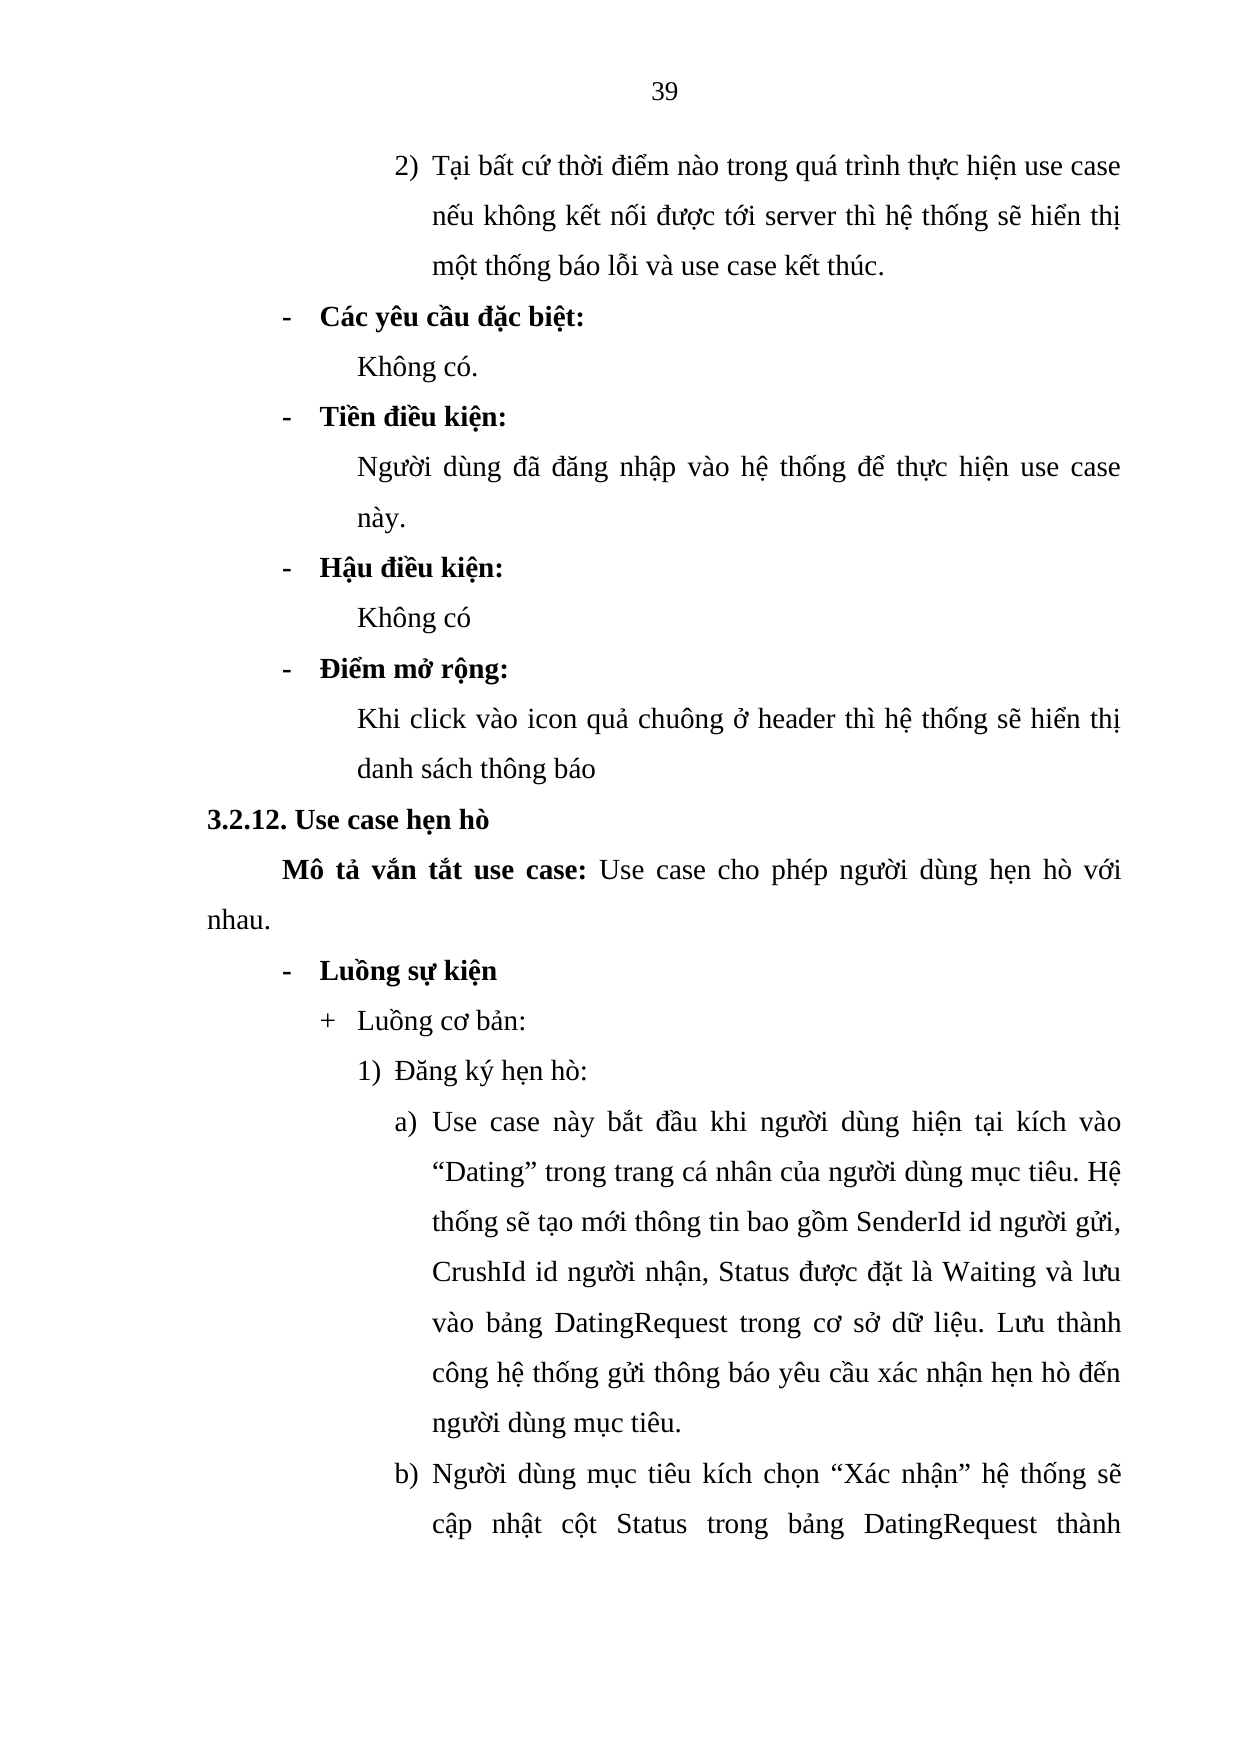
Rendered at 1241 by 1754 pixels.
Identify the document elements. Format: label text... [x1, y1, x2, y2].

list Đăng ký hẹn hò: [357, 1053, 1122, 1087]
text Người dùng đã đăng nhập vào hệ thống để thực hiện use case này. [357, 449, 1122, 533]
text Khi click vào icon quả chuông ở header thì hệ thống sẽ hiển thị danh sách thông báo [357, 701, 1122, 785]
list Luồng sự kiện [282, 953, 1122, 986]
list Hậu điều kiện: [282, 550, 1122, 584]
list Tại bất cứ thời điểm nào trong quá trình thực hiện use case nếu không kết nối được tới server thì hệ thống sẽ hiển thị một thống báo lỗi và use case kết thúc. [394, 148, 1122, 282]
list Use case này bắt đầu khi người dùng hiện tại kích vào “Dating” trong trang cá nhân của người dùng mục tiêu. Hệ thống sẽ tạo mới thông tin bao gồm SenderId id người gửi, CrushId id người nhận, Status được đặt là Waiting và lưu vào bảng DatingRequest trong cơ sở dữ liệu. Lưu thành công hệ thống gửi thông báo yêu cầu xác nhận hẹn hò đến người dùng mục tiêu. [394, 1104, 1122, 1439]
text Không có [357, 601, 1122, 634]
text Không có. [282, 349, 1122, 382]
subtitle 3.2.12. Use case hẹn hò [207, 802, 1122, 835]
list Các yêu cầu đặc biệt: [282, 299, 1122, 332]
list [394, 1456, 1122, 1540]
list Điểm mở rộng: [282, 651, 1122, 684]
text Mô tả vắn tắt use case: Use case cho phép người dùng hẹn hò với nhau. [207, 852, 1122, 936]
list Luồng cơ bản: [319, 1003, 1122, 1037]
list Tiền điều kiện: [282, 399, 1122, 433]
